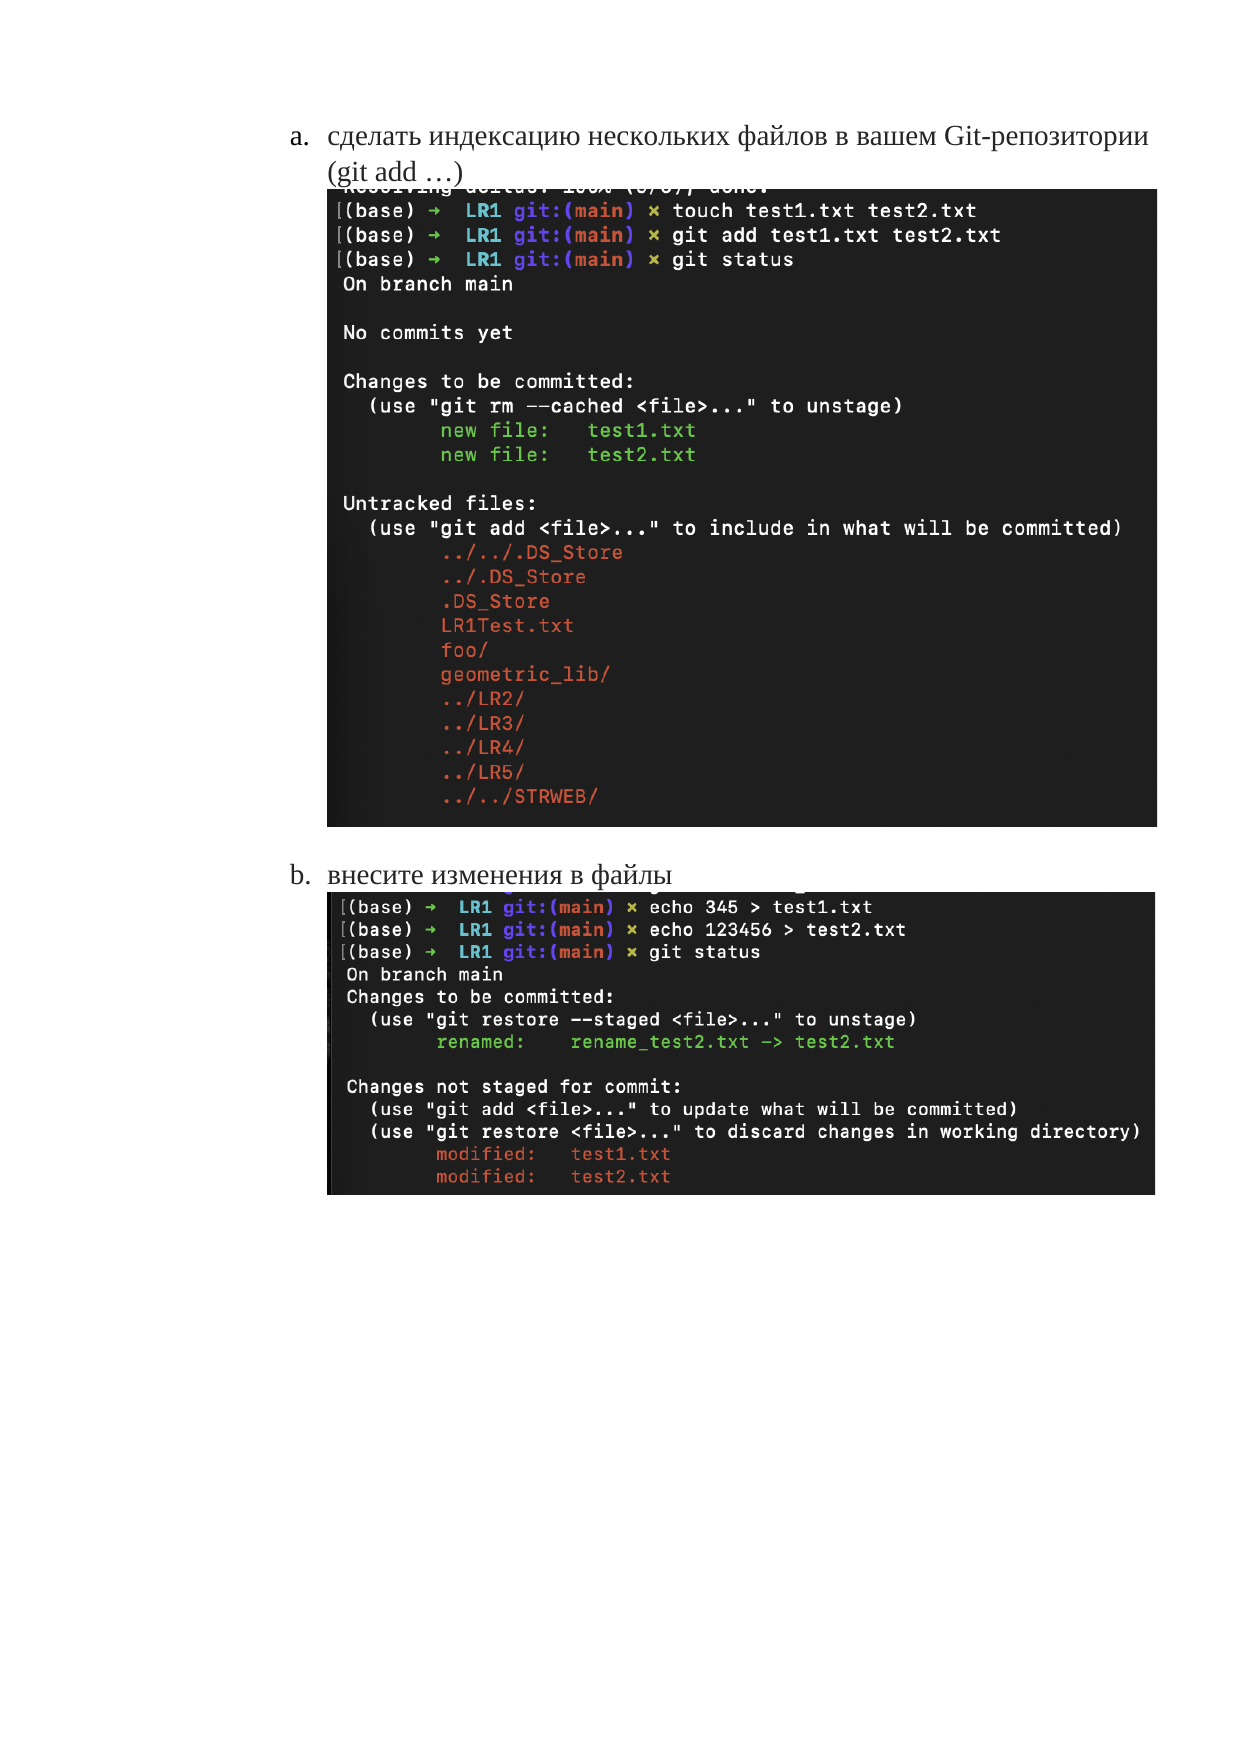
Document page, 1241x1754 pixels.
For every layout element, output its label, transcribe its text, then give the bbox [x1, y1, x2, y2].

picture [327, 189, 1158, 827]
picture [327, 892, 1156, 1195]
